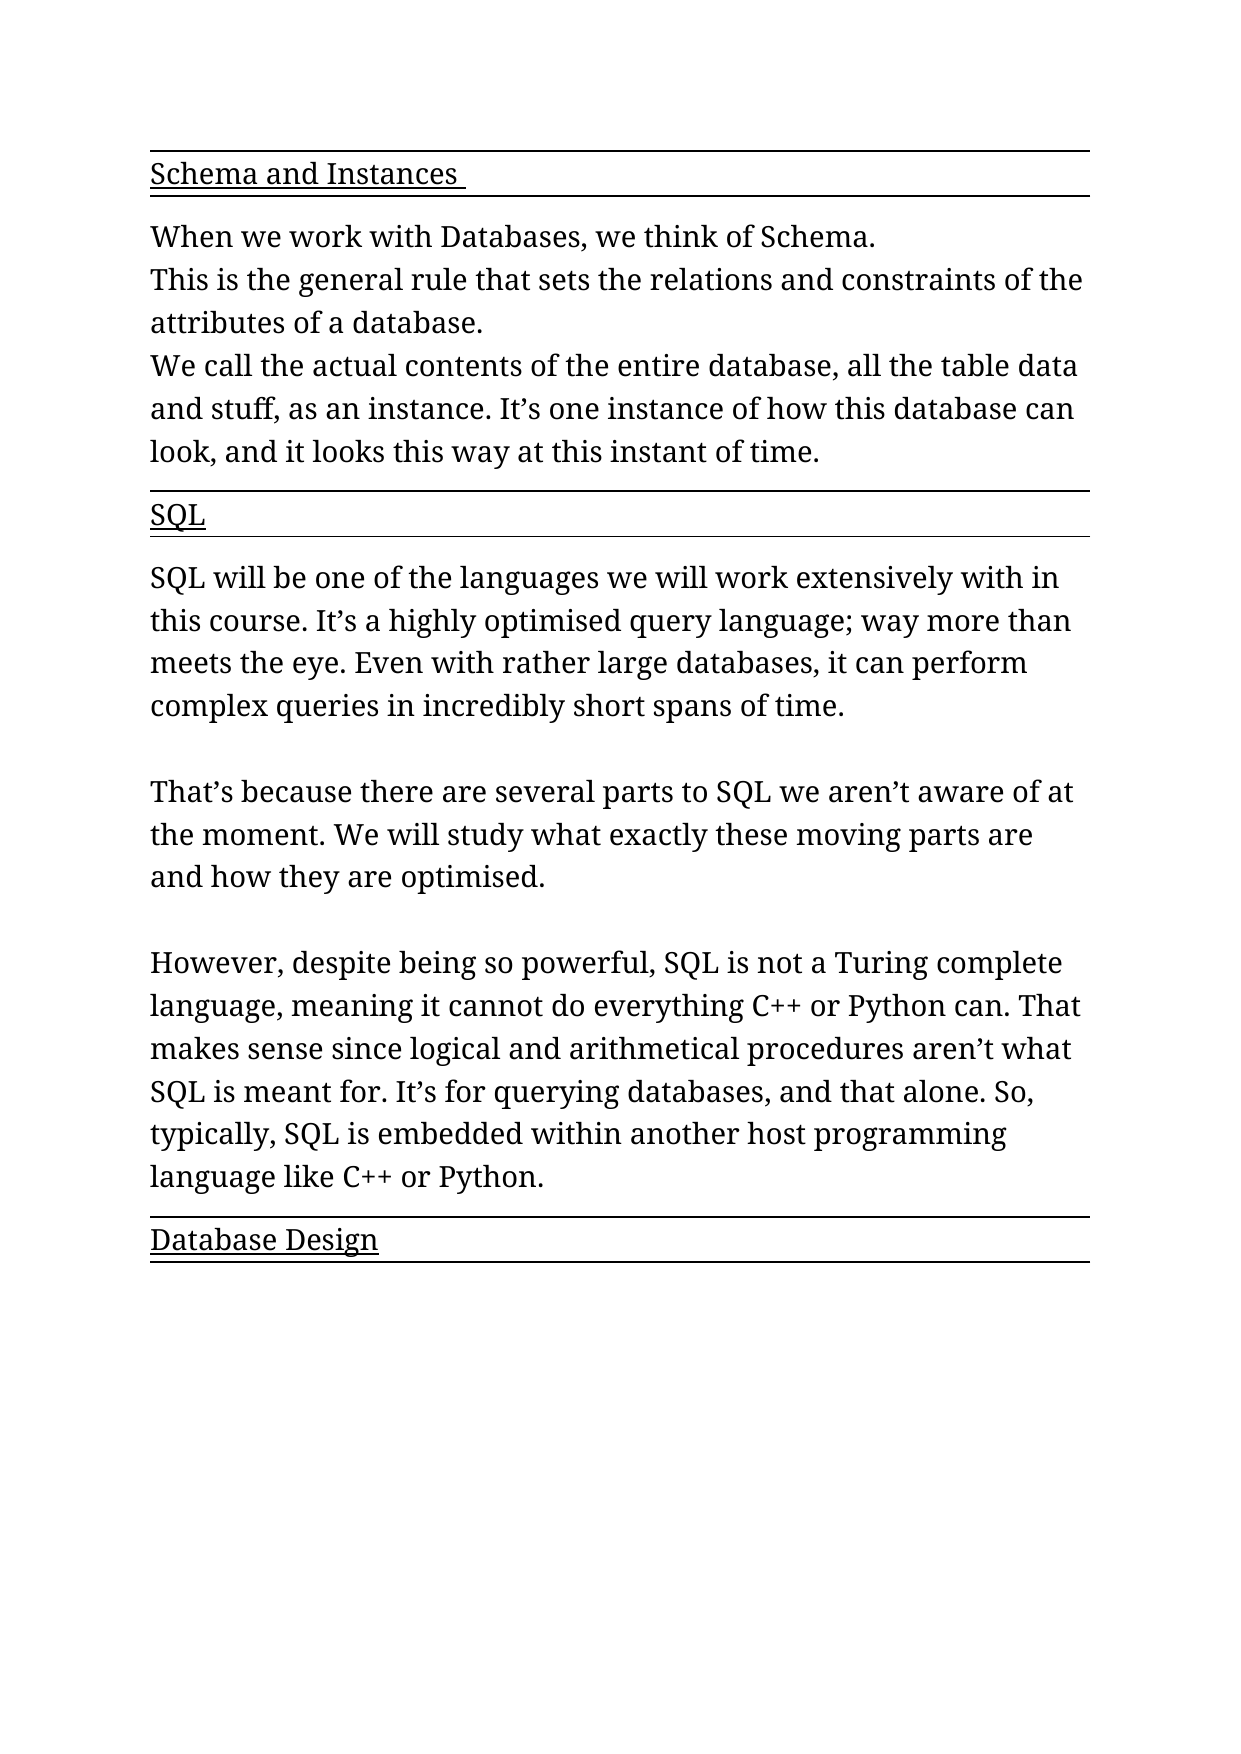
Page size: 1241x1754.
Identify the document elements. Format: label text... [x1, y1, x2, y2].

list However, despite being so powerful, SQL is not a Turing complete language, meaning it cannot do everything C++ or Python can. That makes sense since logical and arithmetical procedures aren’t what SQL is meant for. It’s for querying databases, and that alone. So, typically, SQL is embedded within another host programming language like C++ or Python. [150, 942, 1090, 1196]
subtitle Database Design [150, 1218, 1090, 1261]
list SQL will be one of the languages we will work extensively with in this course. It’s a highly optimised query language; way more than meets the eye. Even with rather large databases, it can perform complex queries in incredibly short spans of time. [150, 557, 1090, 725]
list That’s because there are several parts to SQL we aren’t aware of at the moment. We will study what exactly these moving parts are and how they are optimised. [150, 771, 1090, 896]
list When we work with Databases, we think of Schema. [150, 217, 1090, 256]
list This is the general rule that sets the relations and constraints of the attributes of a database. [150, 259, 1090, 342]
list We call the actual contents of the entire database, all the table data and stuff, as an instance. It’s one instance of how this database can look, and it looks this way at this instant of time. [150, 345, 1090, 471]
subtitle SQL [150, 492, 1090, 536]
subtitle Schema and Instances [150, 152, 1090, 195]
